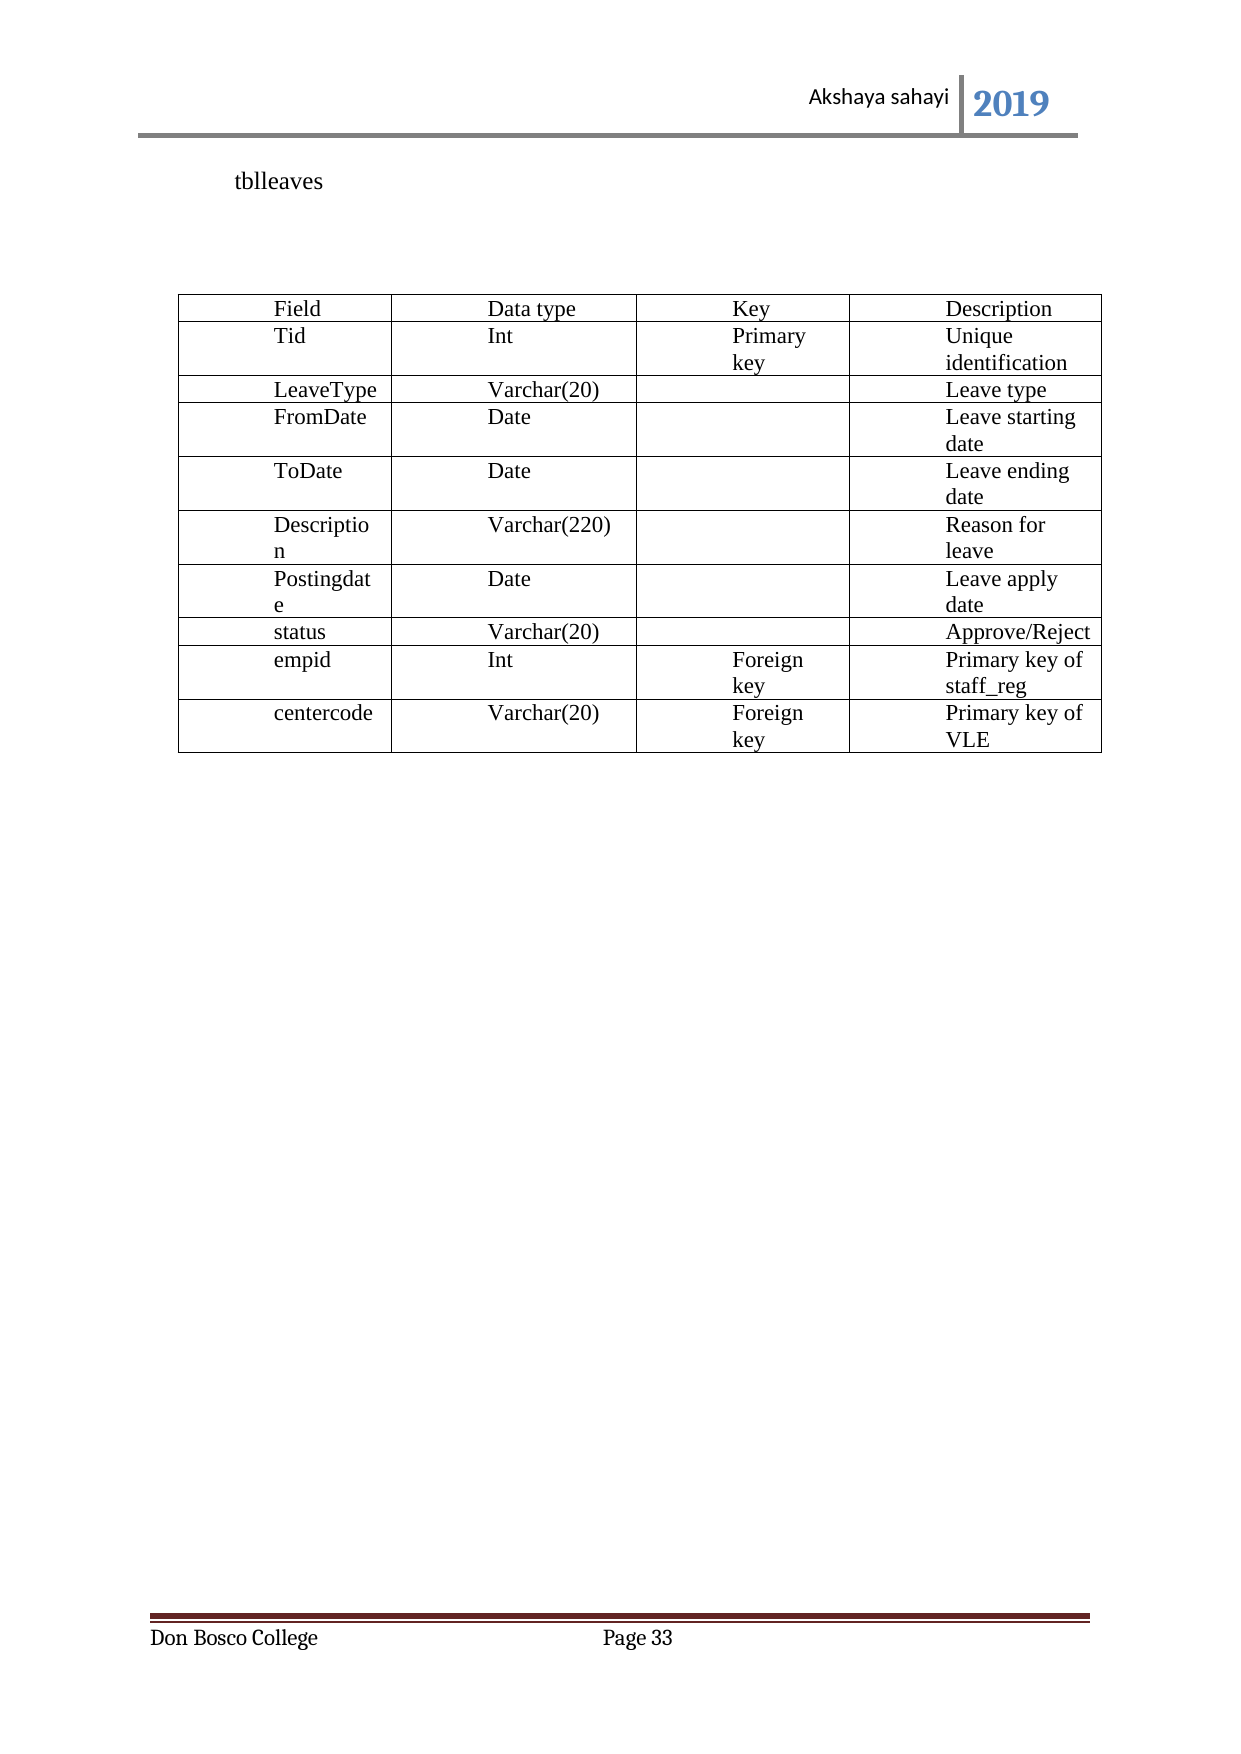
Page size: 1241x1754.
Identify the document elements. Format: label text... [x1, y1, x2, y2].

table_cell Approve/Reject [850, 618, 1101, 645]
table_cell Description [179, 511, 391, 563]
table_cell [637, 565, 849, 617]
table_cell Leave apply date [850, 565, 1101, 617]
table_cell Foreign key [637, 700, 849, 752]
table_cell Primary key of staff_reg [850, 646, 1101, 698]
table_cell status [179, 618, 391, 645]
table_cell [637, 511, 849, 563]
table_cell empid [179, 646, 391, 698]
text tblleaves [234, 166, 1090, 194]
table_cell Primary key [637, 322, 849, 375]
table_cell Date [392, 403, 636, 456]
table_cell Varchar(220) [392, 511, 636, 563]
table_cell Tid [179, 322, 391, 375]
table_cell Primary key of VLE [850, 700, 1101, 752]
table_cell Int [392, 646, 636, 698]
table_cell Postingdate [179, 565, 391, 617]
table_cell LeaveType [179, 376, 391, 402]
table_cell Leave ending date [850, 457, 1101, 510]
table_cell Varchar(20) [392, 618, 636, 645]
table_cell ToDate [179, 457, 391, 510]
table_cell Reason for leave [850, 511, 1101, 563]
table_cell [637, 457, 849, 510]
table_cell Leave type [850, 376, 1101, 402]
table_cell Foreign key [637, 646, 849, 698]
table_header Data type [392, 295, 636, 321]
table_cell FromDate [179, 403, 391, 456]
table_cell Date [392, 565, 636, 617]
table_cell Date [392, 457, 636, 510]
table_cell centercode [179, 700, 391, 752]
table_cell [637, 618, 849, 645]
table_cell Int [392, 322, 636, 375]
table_cell [637, 376, 849, 402]
table_header Description [850, 295, 1101, 321]
table_cell Varchar(20) [392, 376, 636, 402]
table_cell Varchar(20) [392, 700, 636, 752]
table_header Field [179, 295, 391, 321]
table_header Key [637, 295, 849, 321]
table_cell Unique identification [850, 322, 1101, 375]
table_cell [637, 403, 849, 456]
table_cell Leave starting date [850, 403, 1101, 456]
